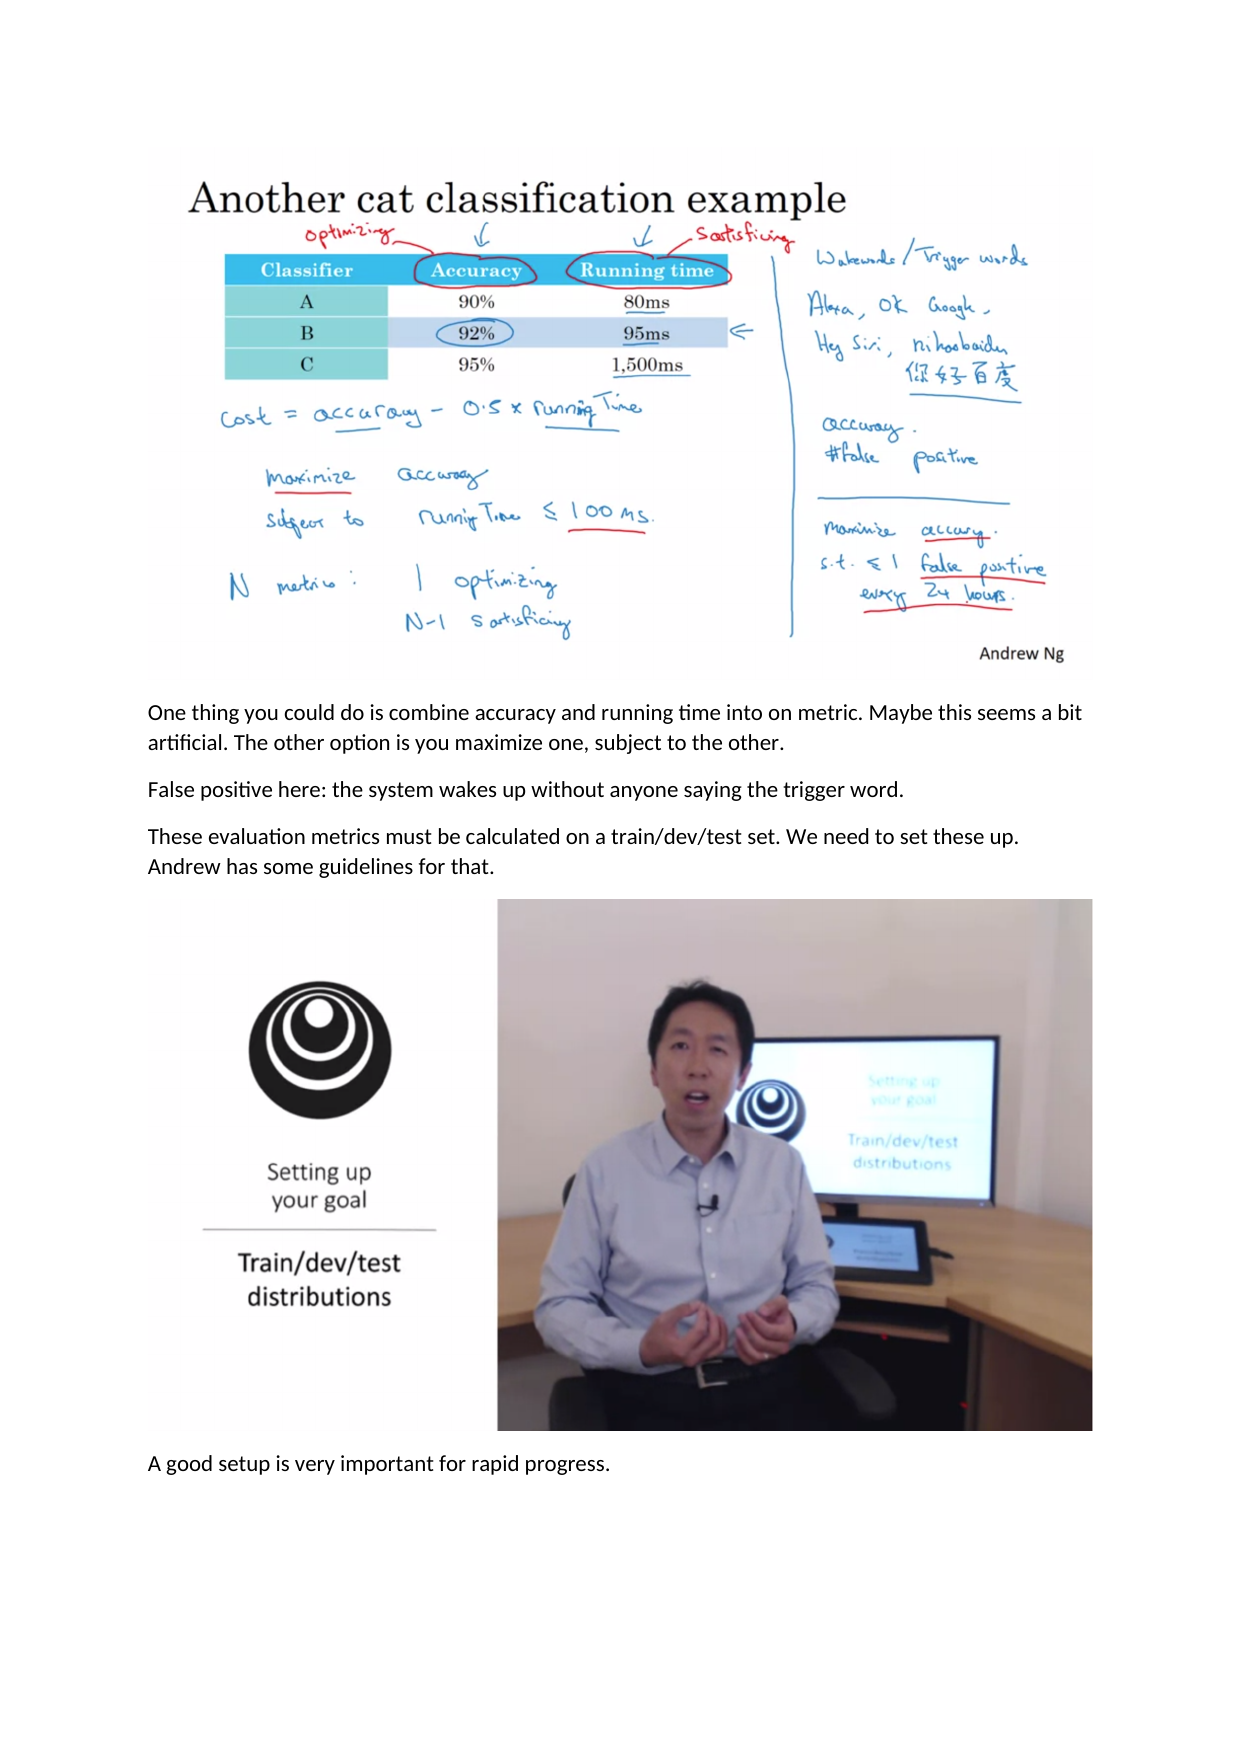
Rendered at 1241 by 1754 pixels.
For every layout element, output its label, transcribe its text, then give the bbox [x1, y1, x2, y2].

text One thing you could do is combine accuracy and running time into on metric. Maybe this seems a bit artificial. The other option is you maximize one, subject to the other. [148, 698, 1093, 756]
text A good setup is very important for rapid progress. [148, 1449, 1093, 1477]
text False positive here: the system wakes up without anyone saying the trigger word. [148, 775, 1093, 803]
picture [147, 147, 1093, 680]
text These evaluation metrics must be calculated on a train/dev/test set. We need to set these up. Andrew has some guidelines for that. [148, 822, 1093, 880]
picture [147, 899, 1093, 1431]
